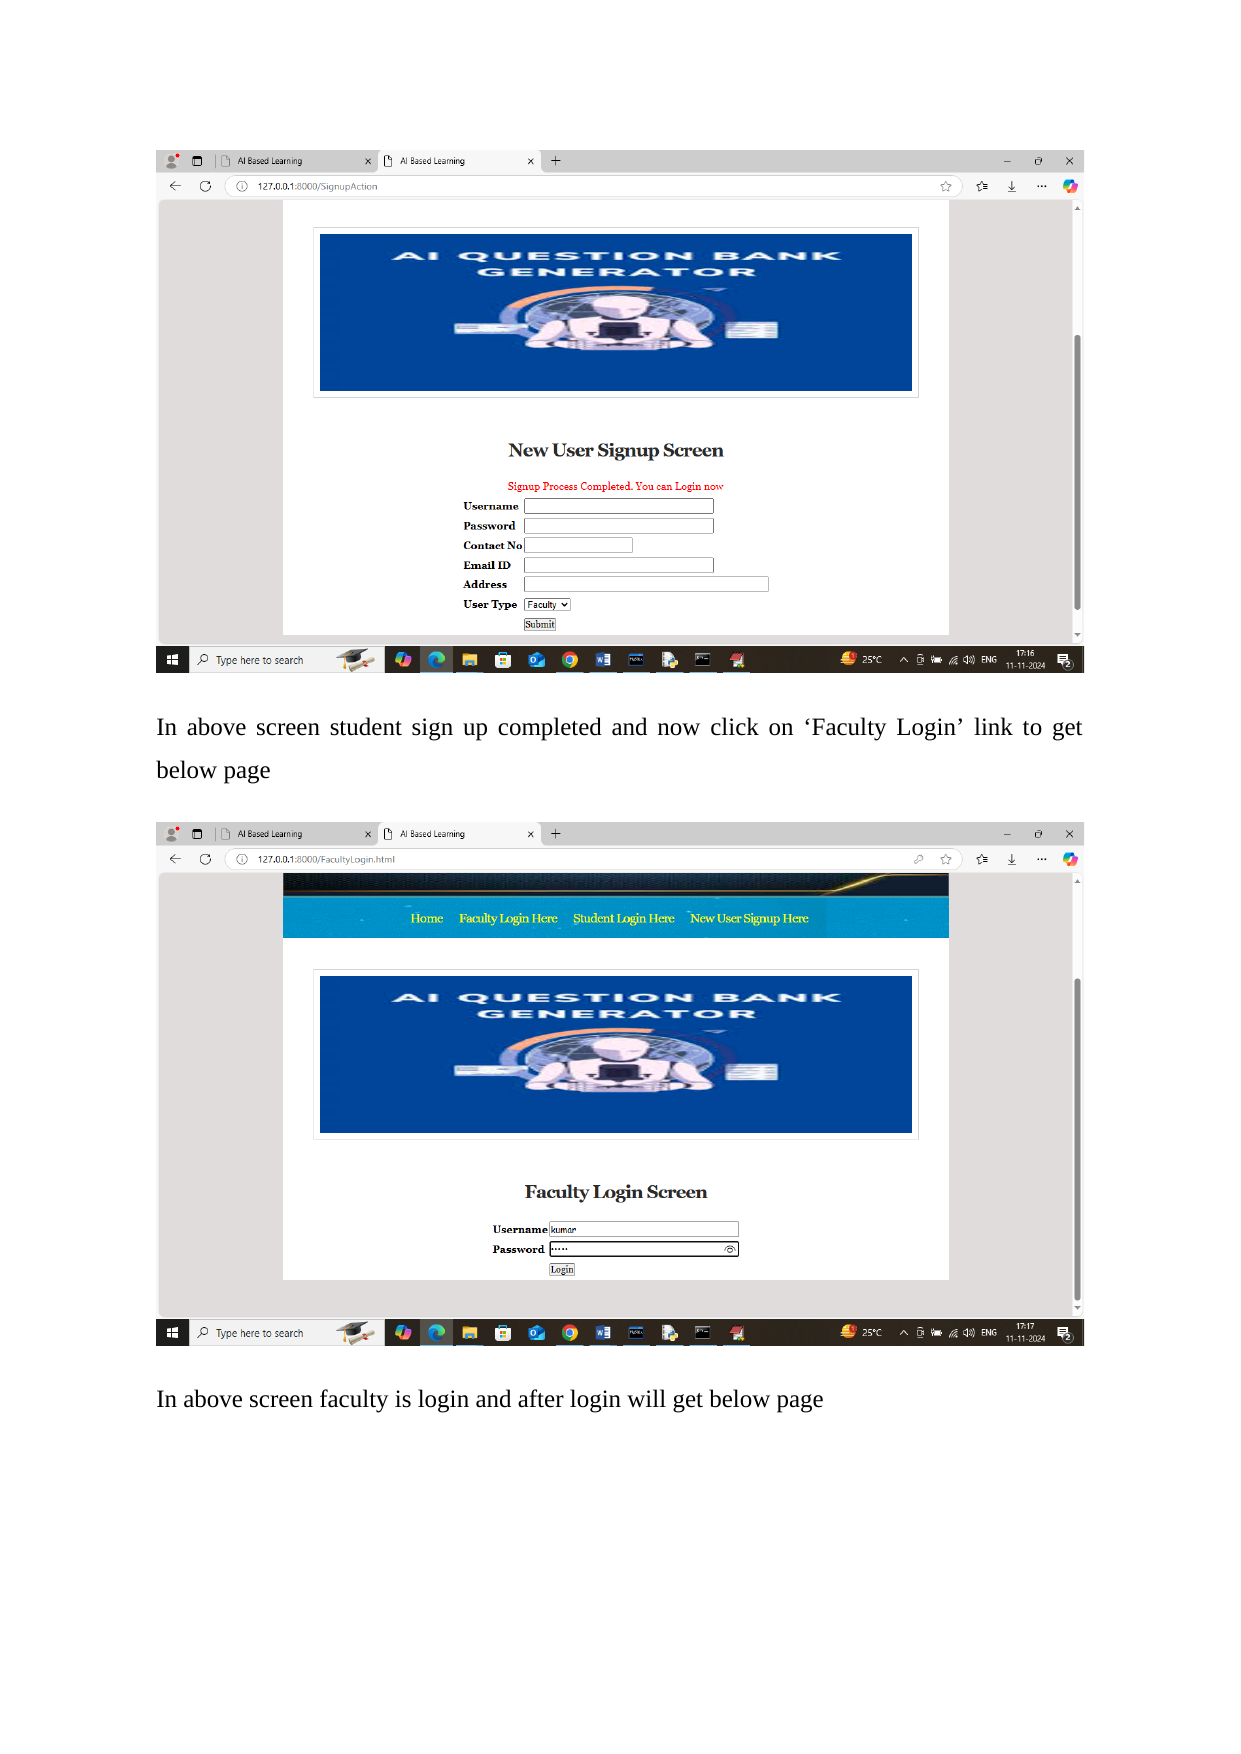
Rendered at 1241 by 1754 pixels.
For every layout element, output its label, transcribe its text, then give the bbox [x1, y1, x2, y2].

picture [156, 822, 1085, 1346]
picture [156, 150, 1085, 673]
text In above screen student sign up completed and now click on ‘Faculty Login’ link to get below page [156, 712, 1084, 783]
text In above screen faculty is login and after login will get below page [156, 1384, 1084, 1413]
